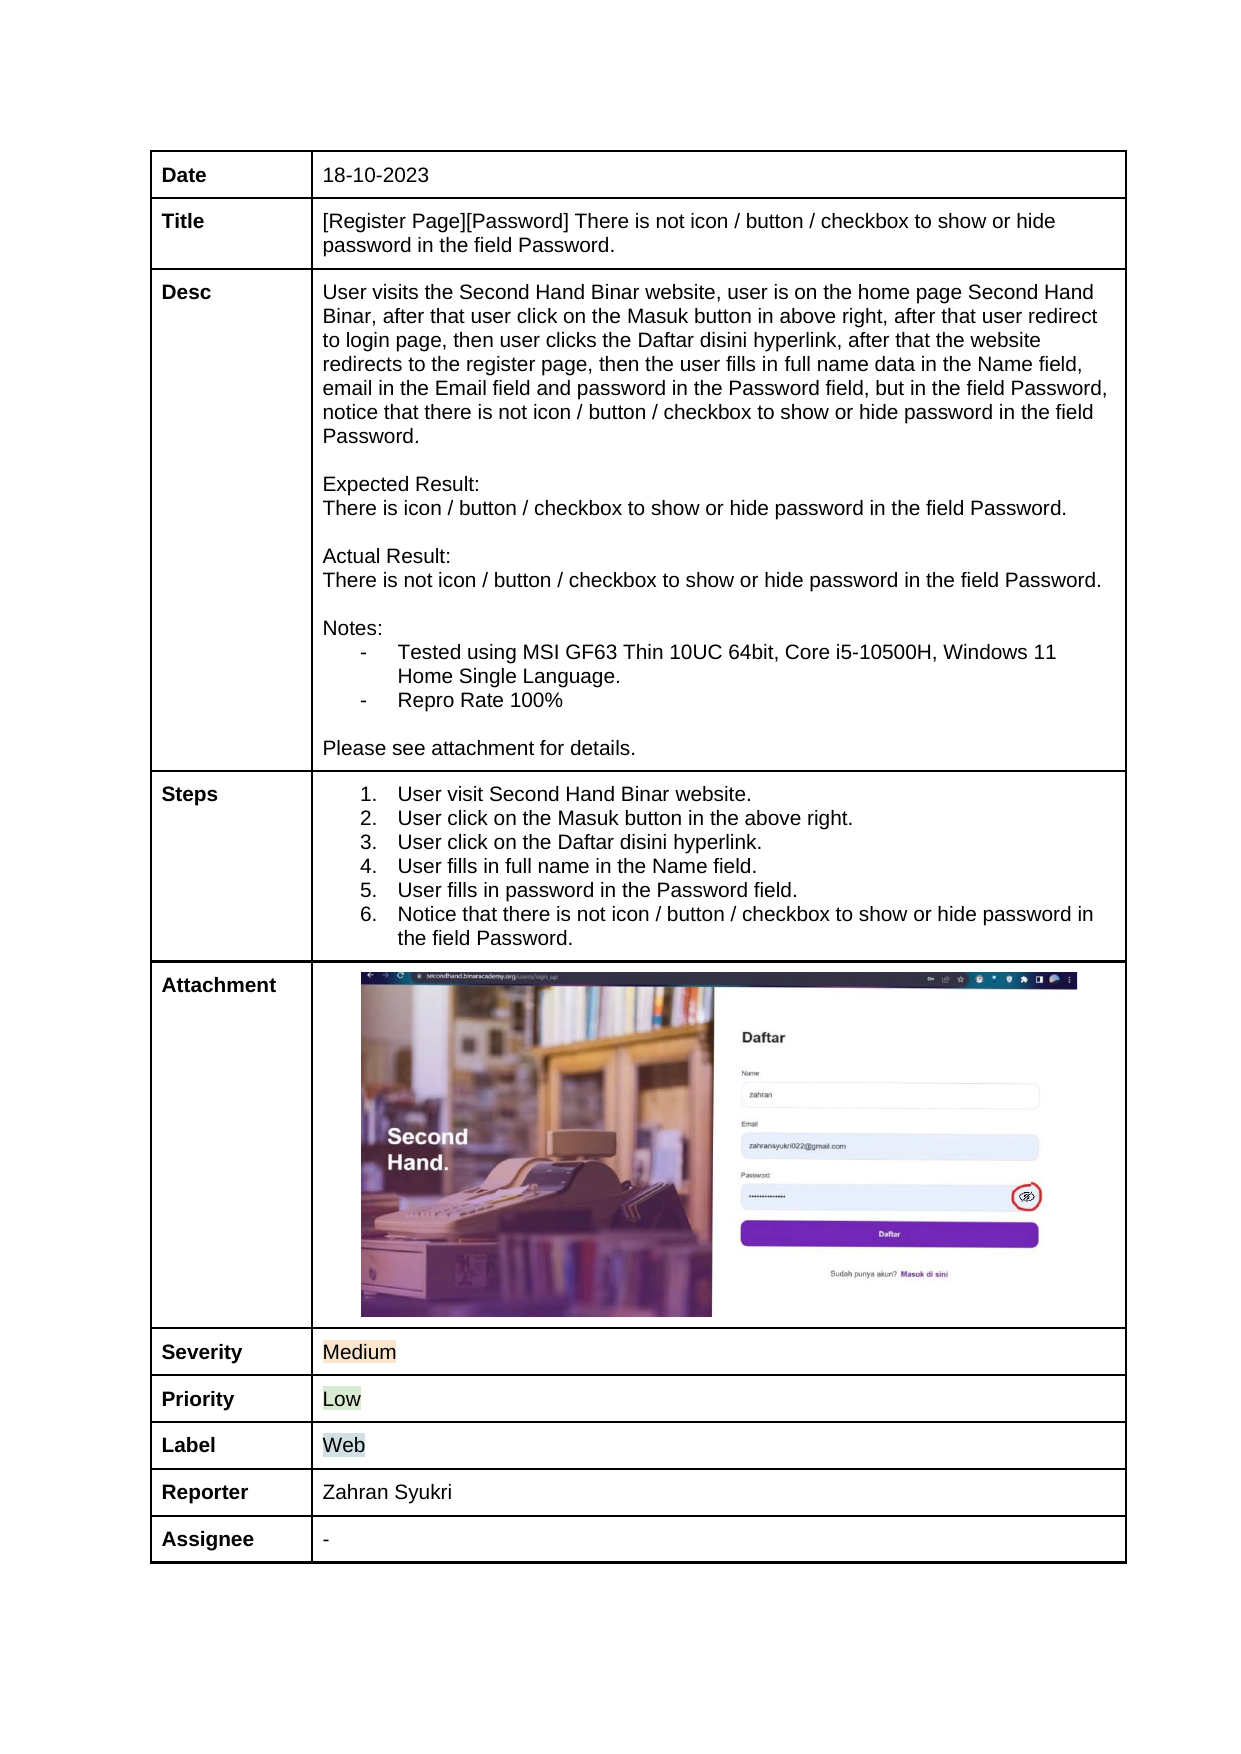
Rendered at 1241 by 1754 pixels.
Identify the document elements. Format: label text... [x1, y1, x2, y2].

table_header 18-10-2023 [313, 152, 1125, 197]
table_cell Attachment [152, 963, 311, 1327]
table_cell Title [152, 199, 311, 268]
table_header Date [152, 152, 311, 197]
table_cell [313, 963, 1125, 1327]
table_cell Low [313, 1376, 1125, 1421]
table_cell Medium [313, 1329, 1125, 1374]
table_cell Assignee [152, 1517, 311, 1561]
table_cell Severity [152, 1329, 311, 1374]
table_cell Web [313, 1423, 1125, 1468]
table_cell Reporter [152, 1470, 311, 1514]
table_cell Steps [152, 772, 311, 960]
table_cell Desc [152, 270, 311, 770]
table_cell [Register Page][Password] There is not icon / button / checkbox to show or hide password in the field Password. [313, 199, 1125, 268]
table_cell User visits the Second Hand Binar website, user is on the home page Second Hand Binar, after that user click on the Masuk button in above right, after that user redirect to login page, then user clicks the Daftar disini hyperlink, after that the website redirects to the register page, then the user fills in full name data in the Name field, email in the Email field and password in the Password field, but in the field Password, notice that there is not icon / button / checkbox to show or hide password in the field Password. Expected Result: There is icon / button / checkbox to show or hide password in the field Password. Actual Result: There is not icon / button / checkbox to show or hide password in the field Password. Notes: Tested using MSI GF63 Thin 10UC 64bit, Core i5-10500H, Windows 11 Home Single Language. Repro Rate 100% Please see attachment for details. [313, 270, 1125, 770]
picture [361, 972, 1078, 1317]
table_cell - [313, 1517, 1125, 1561]
table_cell Priority [152, 1376, 311, 1421]
table_cell Zahran Syukri [313, 1470, 1125, 1514]
table_cell User visit Second Hand Binar website. User click on the Masuk button in the above right. User click on the Daftar disini hyperlink. User fills in full name in the Name field. User fills in password in the Password field. Notice that there is not icon / button / checkbox to show or hide password in the field Password. [313, 772, 1125, 960]
table_cell Label [152, 1423, 311, 1468]
